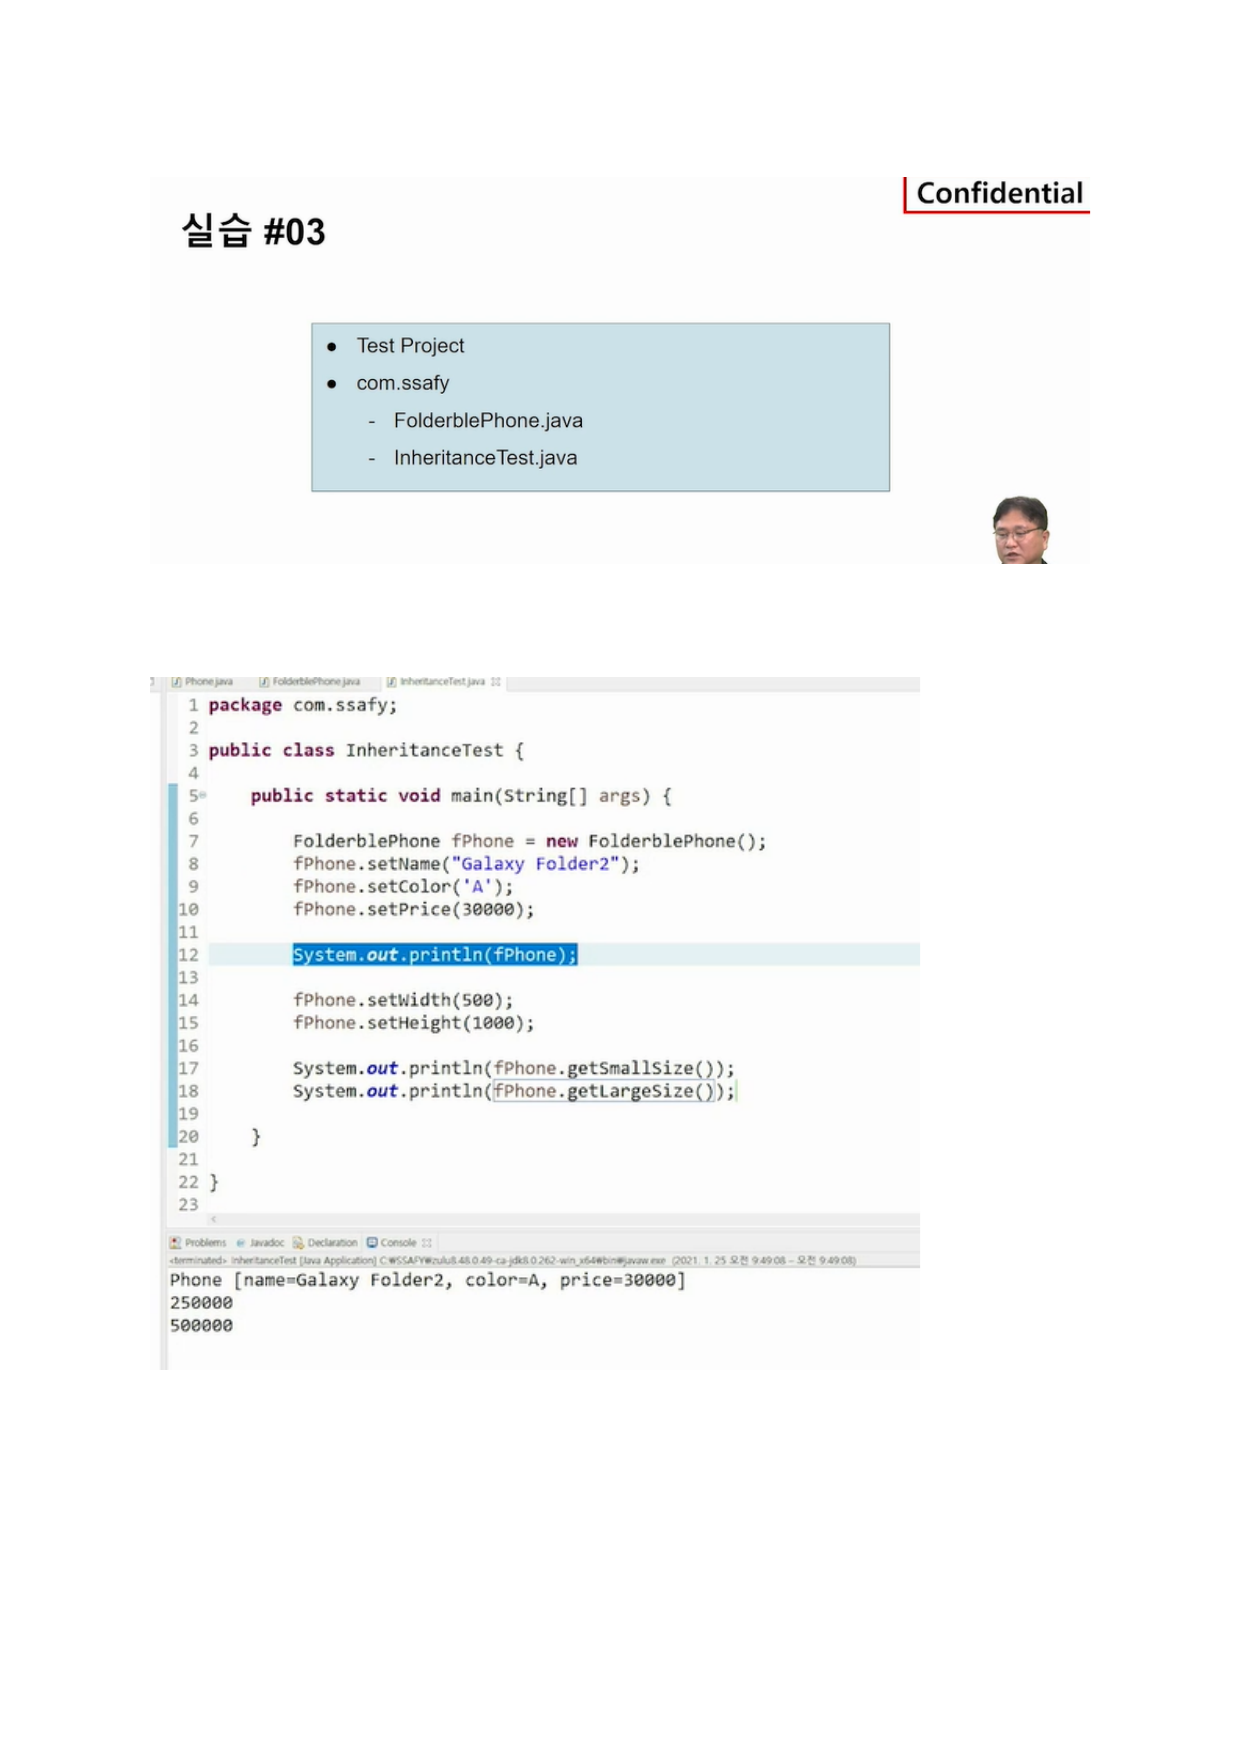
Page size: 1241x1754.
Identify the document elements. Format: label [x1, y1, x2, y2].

picture [150, 177, 1091, 564]
picture [150, 677, 921, 1370]
